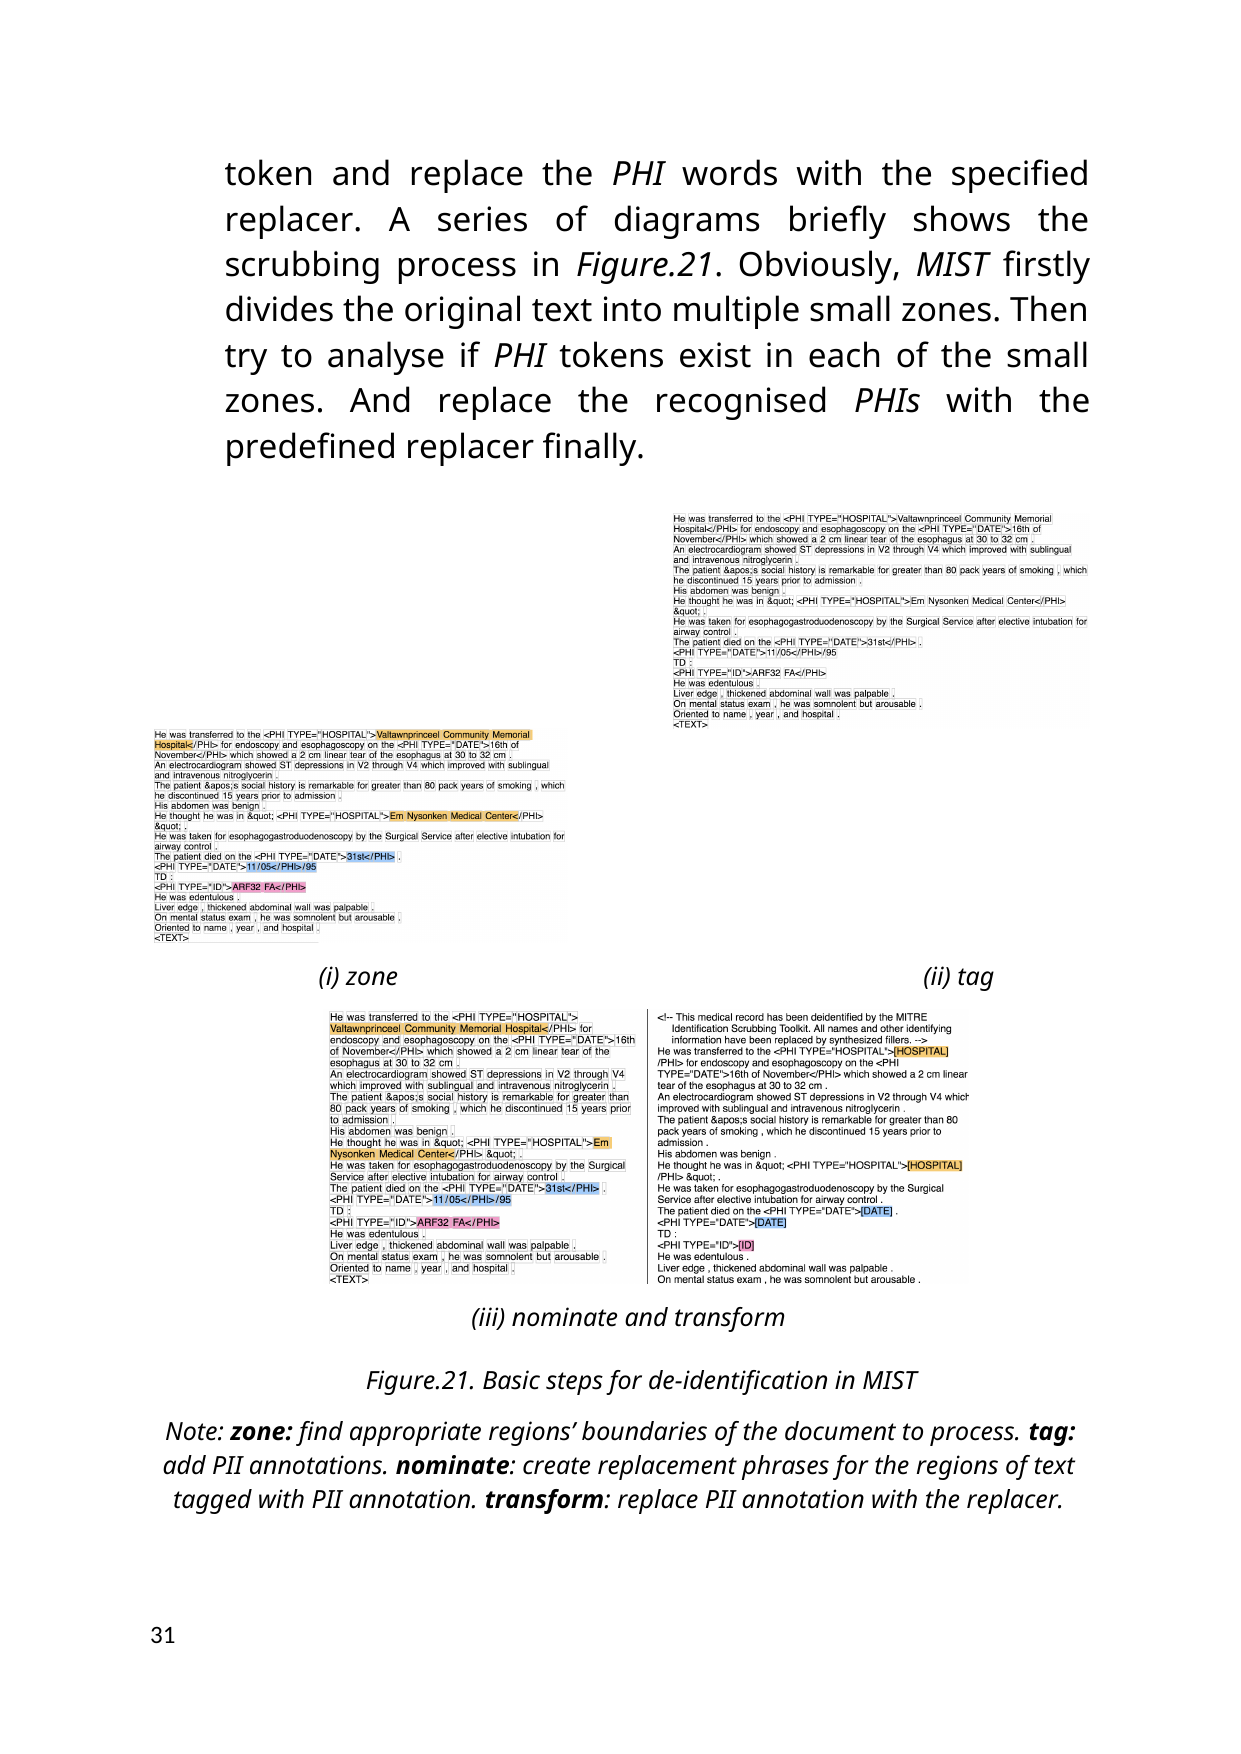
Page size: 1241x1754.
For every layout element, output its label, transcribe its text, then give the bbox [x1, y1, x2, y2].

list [187, 150, 1090, 468]
picture [670, 513, 1091, 729]
text Note: zone: find appropriate regions’ boundaries of the document to process. tag: add PII annotations. nominate: create replacement phrases for the regions of text tagged with PII annotation. transform: replace PII annotation with the replacer. [150, 1413, 1090, 1516]
text Figure.21. Basic steps for de-identification in MIST [150, 1363, 1090, 1397]
picture [150, 728, 569, 943]
picture [323, 1009, 969, 1284]
text (iii) nominate and transform [150, 1300, 1090, 1334]
text (i) zone (ii) tag [150, 959, 1090, 993]
